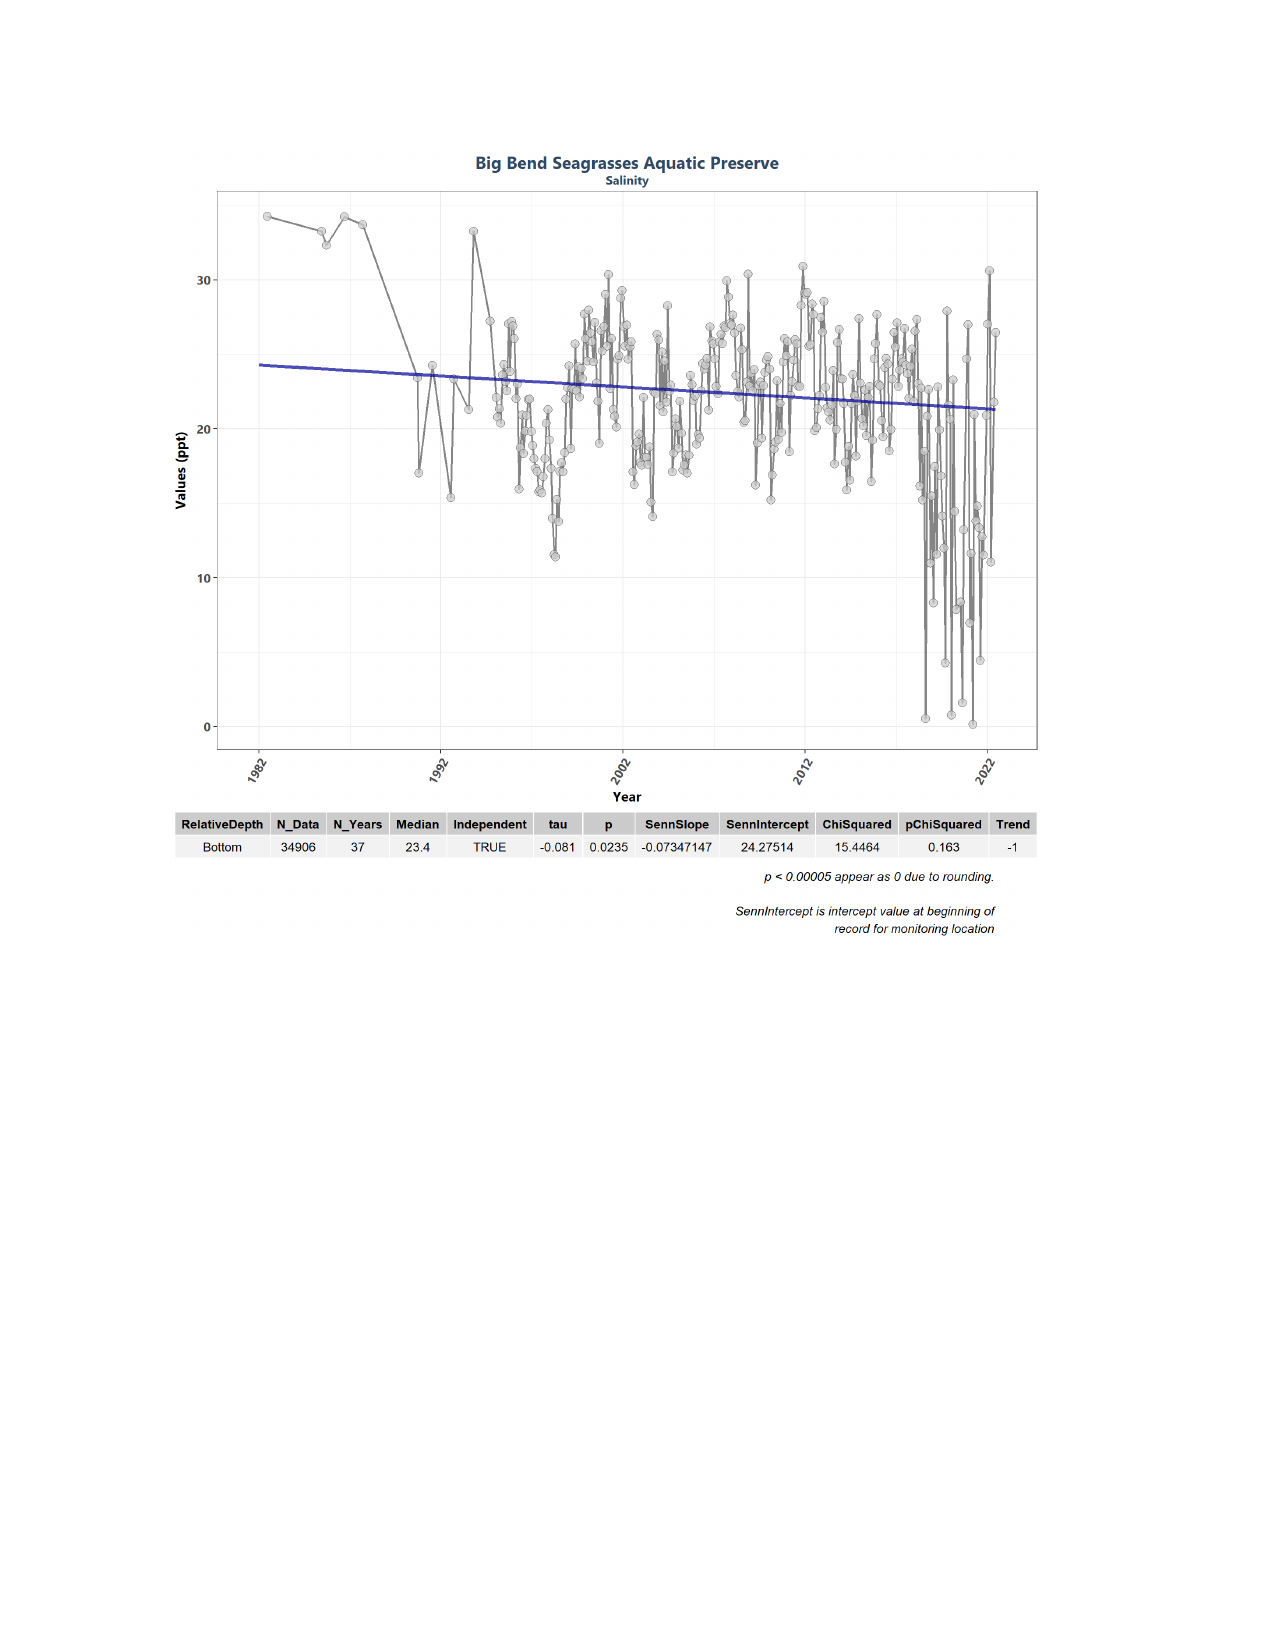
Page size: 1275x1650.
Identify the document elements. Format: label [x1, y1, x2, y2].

picture [168, 150, 1044, 938]
